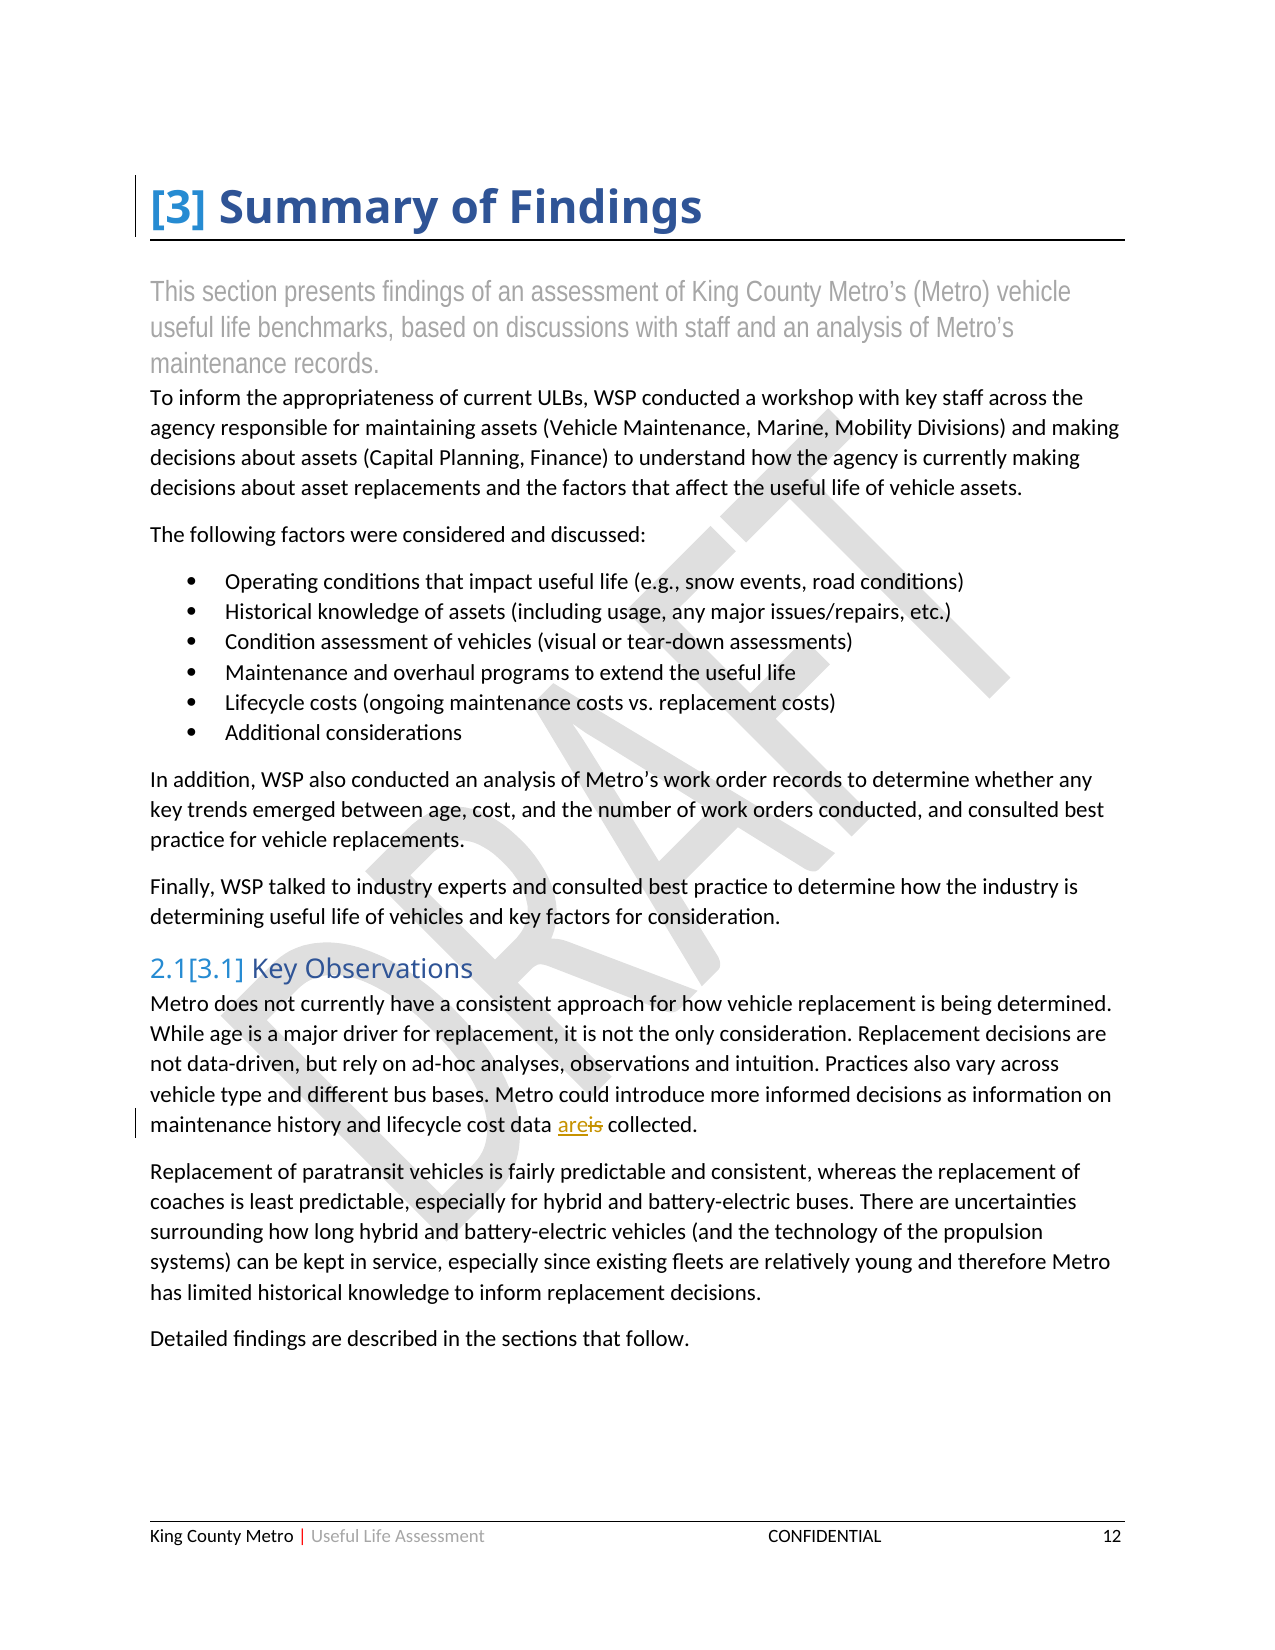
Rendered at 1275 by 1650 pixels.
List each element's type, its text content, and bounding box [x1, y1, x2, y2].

text In addition, WSP also conducted an analysis of Metro’s work order records to determine whether any key trends emerged between age, cost, and the number of work orders conducted, and consulted best practice for vehicle replacements. [150, 765, 1125, 853]
list Maintenance and overhaul programs to extend the useful life [187, 658, 1125, 686]
subtitle Summary of Findings [150, 175, 1125, 239]
list Historical knowledge of assets (including usage, any major issues/repairs, etc.) [187, 597, 1125, 625]
text Detailed findings are described in the sections that follow. [150, 1324, 1125, 1353]
text Replacement of paratransit vehicles is fairly predictable and consistent, whereas the replacement of coaches is least predictable, especially for hybrid and battery-electric buses. There are uncertainties surrounding how long hybrid and battery-electric vehicles (and the technology of the propulsion systems) can be kept in service, especially since existing fleets are relatively young and therefore Metro has limited historical knowledge to inform replacement decisions. [150, 1157, 1125, 1306]
list Operating conditions that impact useful life (e.g., snow events, road conditions) [187, 567, 1125, 595]
text This section presents findings of an assessment of King County Metro’s (Metro) vehicle useful life benchmarks, based on discussions with staff and an analysis of Metro’s maintenance records. [150, 274, 1125, 380]
list Additional considerations [187, 718, 1125, 746]
text Metro does not currently have a consistent approach for how vehicle replacement is being determined. While age is a major driver for replacement, it is not the only consideration. Replacement decisions are not data-driven, but rely on ad-hoc analyses, observations and intuition. Practices also vary across vehicle type and different bus bases. Metro could introduce more informed decisions as information on maintenance history and lifecycle cost data collected. [150, 989, 1125, 1138]
text Finally, WSP talked to industry experts and consulted best practice to determine how the industry is determining useful life of vehicles and key factors for consideration. [150, 872, 1125, 931]
subtitle Key Observations [150, 949, 1125, 986]
list Condition assessment of vehicles (visual or tear-down assessments) [187, 627, 1125, 656]
list Lifecycle costs (ongoing maintenance costs vs. replacement costs) [187, 688, 1125, 716]
text To inform the appropriateness of current ULBs, WSP conducted a workshop with key staff across the agency responsible for maintaining assets (Vehicle Maintenance, Marine, Mobility Divisions) and making decisions about assets (Capital Planning, Finance) to understand how the agency is currently making decisions about asset replacements and the factors that affect the useful life of vehicle assets. [150, 383, 1125, 501]
text The following factors were considered and discussed: [150, 520, 1125, 548]
